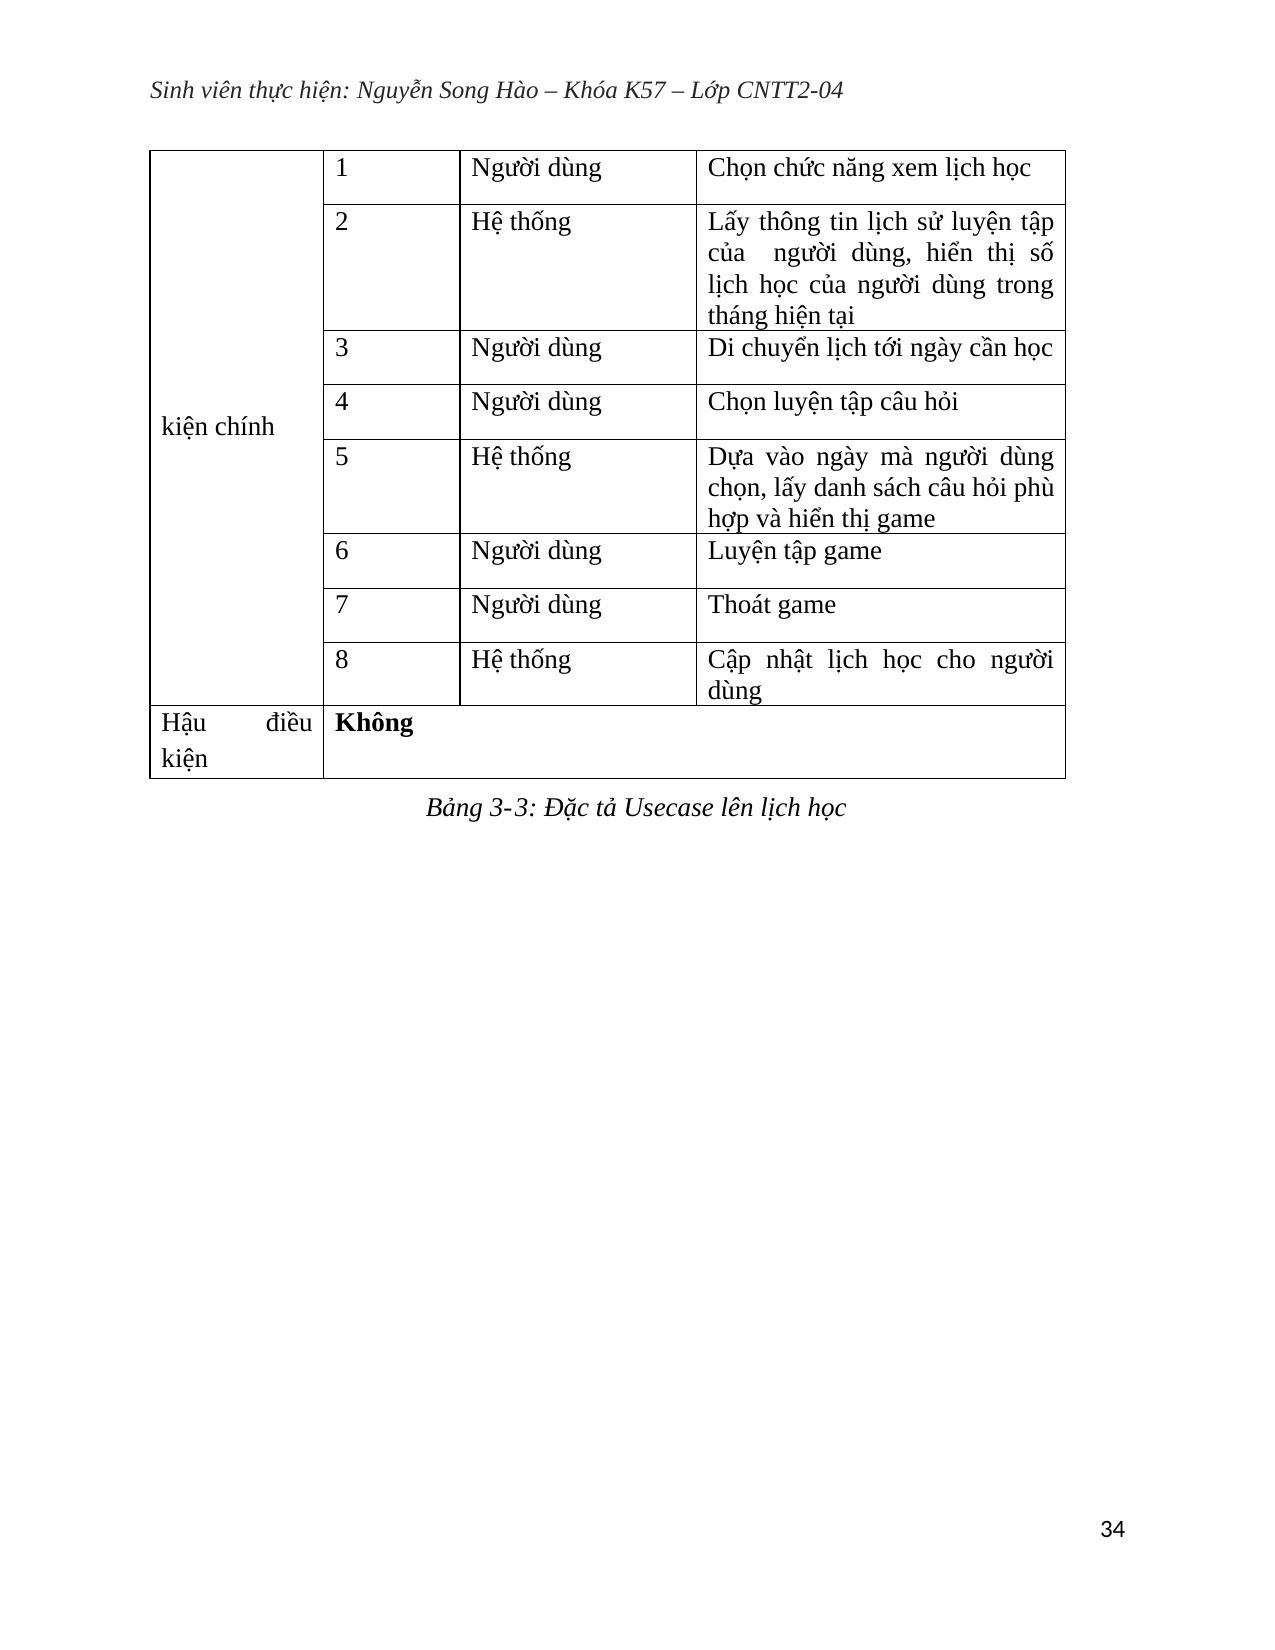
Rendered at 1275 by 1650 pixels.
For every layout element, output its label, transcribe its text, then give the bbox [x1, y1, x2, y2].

table_cell Hệ thống [461, 440, 696, 533]
table_cell Người dùng [461, 151, 696, 204]
table_cell Hậu điều kiện [151, 706, 323, 777]
table_cell 1 [324, 151, 459, 204]
table_cell Luyện tập game [697, 534, 1065, 588]
table_cell Chọn luyện tập câu hỏi [697, 385, 1065, 439]
table_cell Dựa vào ngày mà người dùng chọn, lấy danh sách câu hỏi phù hợp và hiển thị game [697, 440, 1065, 533]
table_cell 4 [324, 385, 459, 439]
table_cell Hệ thống [461, 205, 696, 330]
table_cell Người dùng [461, 534, 696, 588]
table_cell Di chuyển lịch tới ngày cần học [697, 331, 1065, 384]
table_cell Lấy thông tin lịch sử luyện tập của người dùng, hiển thị số lịch học của người dùng trong tháng hiện tại [697, 205, 1065, 330]
table_cell Người dùng [461, 331, 696, 384]
table_cell 6 [324, 534, 459, 588]
table_cell Thoát game [697, 589, 1065, 642]
table_cell 8 [324, 643, 459, 705]
table_cell 2 [324, 205, 459, 330]
table_cell Chọn chức năng xem lịch học [697, 151, 1065, 204]
table_cell 3 [324, 331, 459, 384]
table_cell Hệ thống [461, 643, 696, 705]
table_cell Không [324, 706, 1065, 777]
table_cell Người dùng [461, 589, 696, 642]
table_cell Người dùng [461, 385, 696, 439]
table_cell 5 [324, 440, 459, 533]
table_cell Cập nhật lịch học cho người dùng [697, 643, 1065, 705]
table_cell 7 [324, 589, 459, 642]
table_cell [151, 151, 323, 705]
